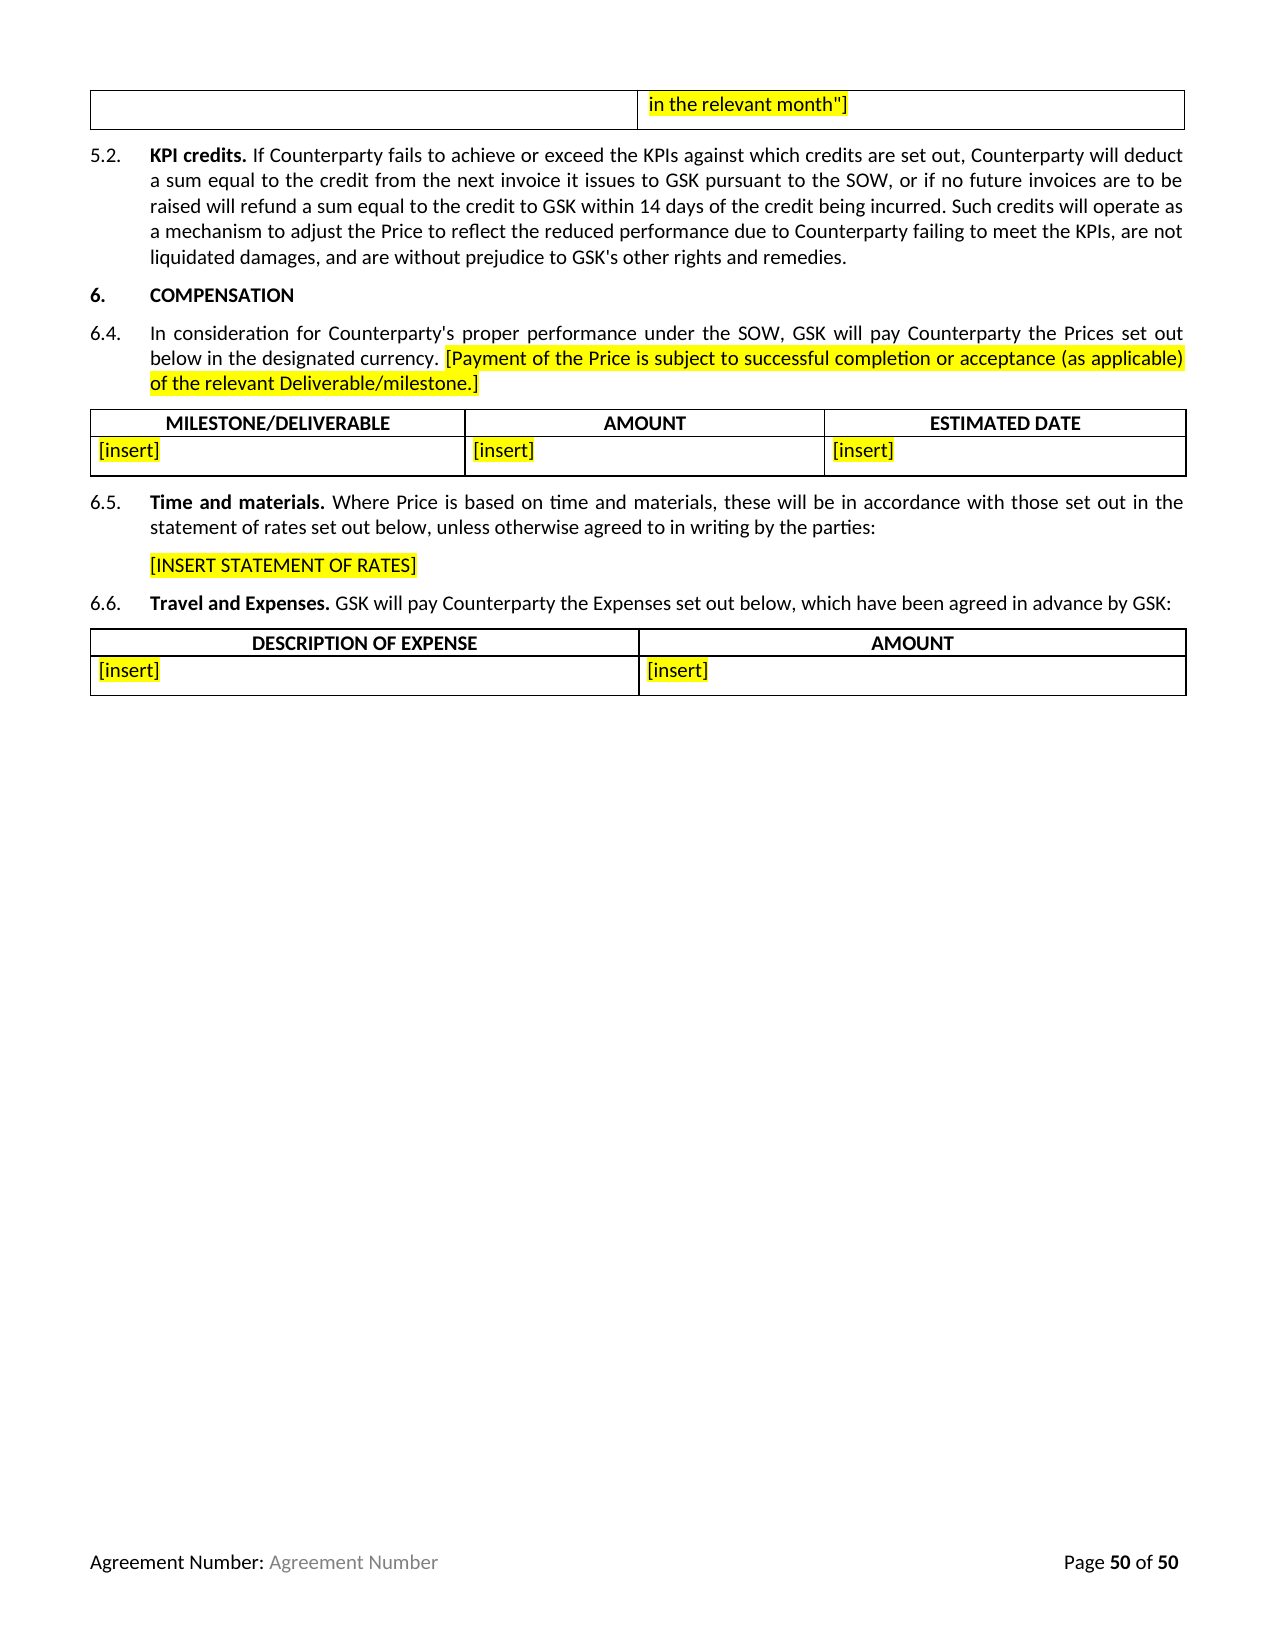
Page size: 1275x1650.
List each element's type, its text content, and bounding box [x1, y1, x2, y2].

list Time and materials. Where Price is based on time and materials, these will be in accordance with those set out in the statement of rates set out below, unless otherwise agreed to in writing by the parties: [90, 489, 1185, 540]
table_cell [insert] [825, 437, 1185, 475]
table_cell [insert] [640, 657, 1185, 695]
table_header MILESTONE/DELIVERABLE [91, 410, 464, 436]
text [INSERT STATEMENT OF RATES] [150, 552, 1185, 578]
table_header ESTIMATED DATE [825, 410, 1185, 436]
table_header AMOUNT [466, 410, 824, 436]
table_cell [Insert the level of credits payable for each KPI if the KPI is not achieved or exceeded e.g. "X% of Prices paid or payable in the relevant month"] [638, 91, 1184, 129]
table_header AMOUNT [640, 630, 1185, 655]
list Travel and Expenses. GSK will pay Counterparty the Expenses set out below, which have been agreed in advance by GSK: [90, 590, 1185, 616]
table_cell [insert] [91, 437, 464, 475]
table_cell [91, 91, 637, 129]
list In consideration for Counterparty's proper performance under the SOW, GSK will pay Counterparty the Prices set out below in the designated currency. [Payment of the Price is subject to successful completion or acceptance (as applicable) of the relevant Deliverable/milestone.] [90, 320, 1185, 396]
list COMPENSATION [90, 282, 1185, 307]
table_header DESCRIPTION OF EXPENSE [91, 630, 638, 655]
table_cell [insert] [91, 657, 638, 695]
list KPI credits. If Counterparty fails to achieve or exceed the KPIs against which credits are set out, Counterparty will deduct a sum equal to the credit from the next invoice it issues to GSK pursuant to the SOW, or if no future invoices are to be raised will refund a sum equal to the credit to GSK within 14 days of the credit being incurred. Such credits will operate as a mechanism to adjust the Price to reflect the reduced performance due to Counterparty failing to meet the KPIs, are not liquidated damages, and are without prejudice to GSK's other rights and remedies. [90, 142, 1185, 269]
table_cell [insert] [466, 437, 824, 475]
